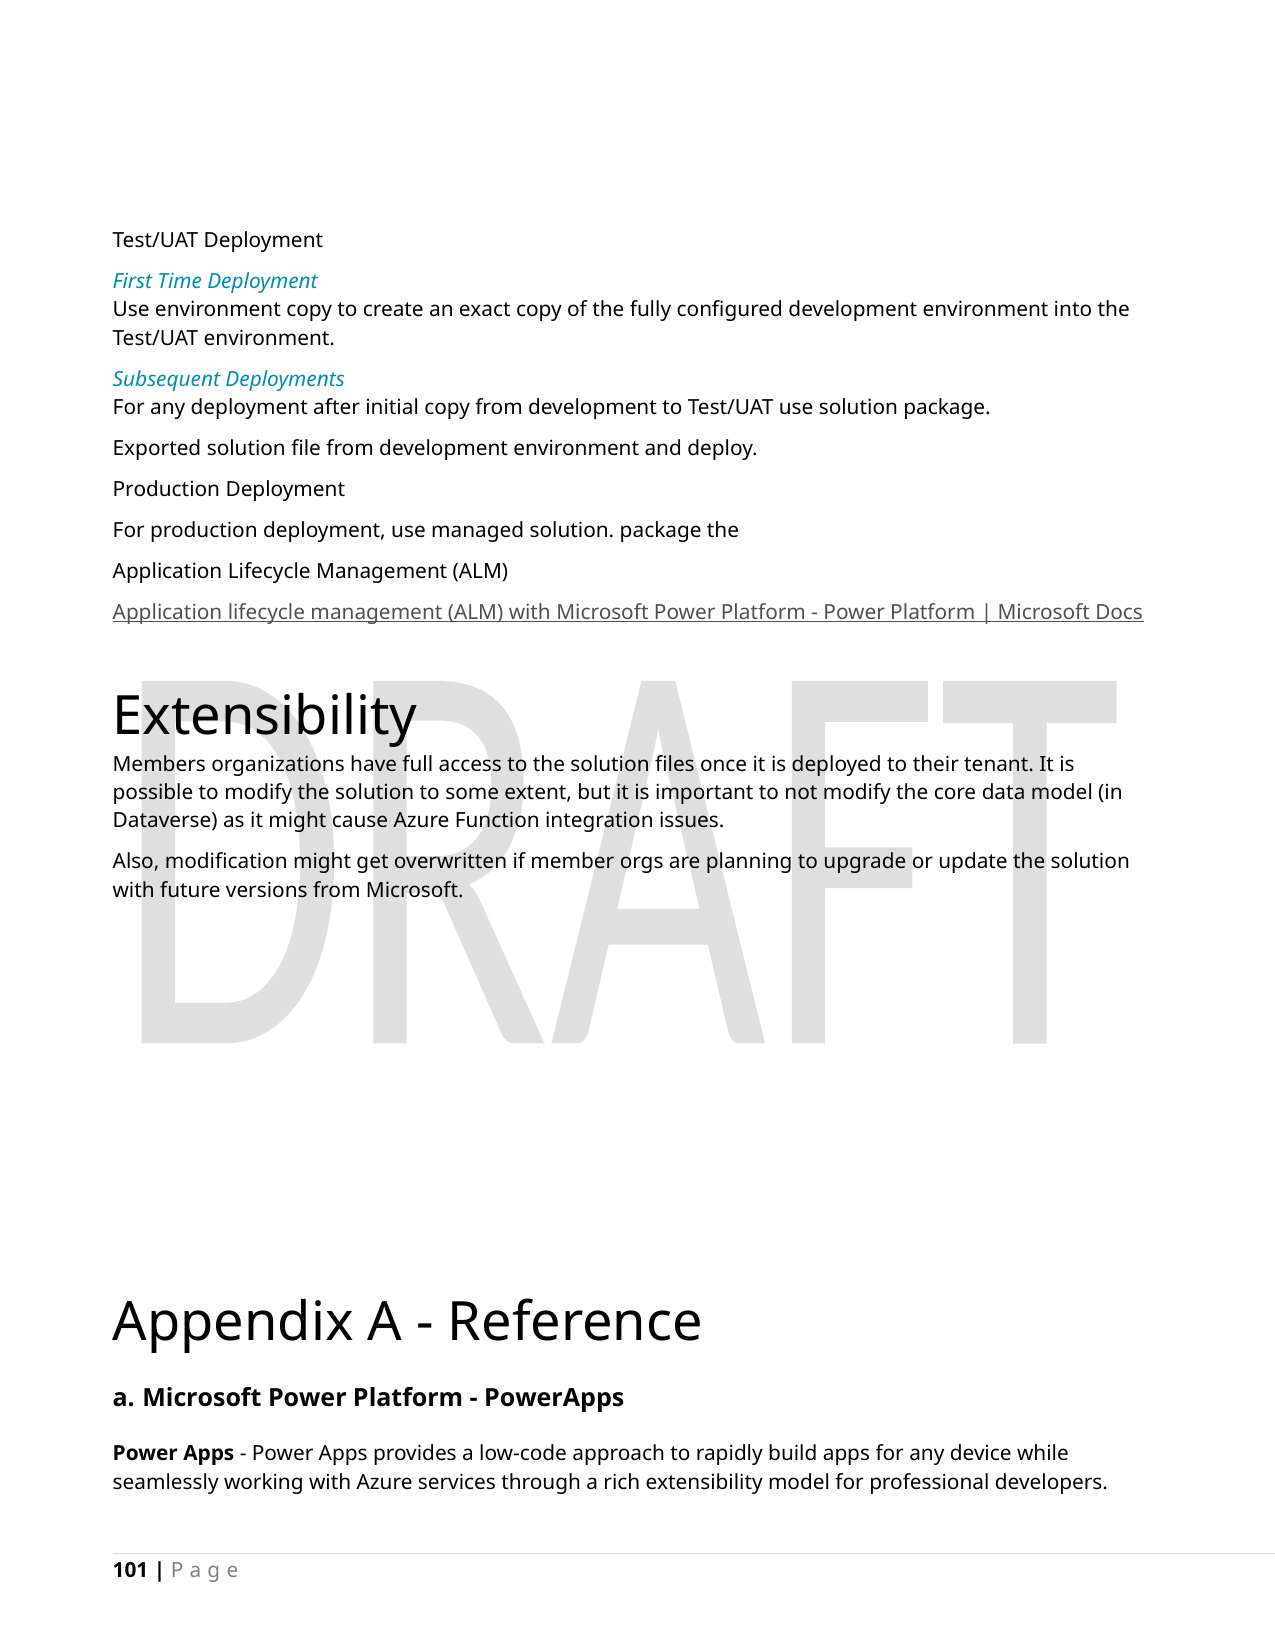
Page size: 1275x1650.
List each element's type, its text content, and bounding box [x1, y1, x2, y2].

subtitle Appendix A - Reference [112, 1284, 1146, 1354]
subtitle Application Lifecycle Management (ALM) [112, 556, 1146, 584]
text Exported solution file from development environment and deploy. [112, 433, 1146, 462]
text Use environment copy to create an exact copy of the fully configured development environment into the Test/UAT environment. [112, 294, 1146, 351]
subtitle Subsequent Deployments [112, 364, 1146, 392]
text Members organizations have full access to the solution files once it is deployed to their tenant. It is possible to modify the solution to some extent, but it is important to not modify the core data model (in Dataverse) as it might cause Azure Function integration issues. [112, 749, 1146, 834]
text Power Apps - Power Apps provides a low-code approach to rapidly build apps for any device while seamlessly working with Azure services through a rich extensibility model for professional developers. [112, 1438, 1146, 1495]
subtitle First Time Deployment [112, 266, 1146, 294]
text For production deployment, use managed solution. package the [112, 515, 1146, 543]
text Also, modification might get overwritten if member orgs are planning to upgrade or update the solution with future versions from Microsoft. [112, 847, 1146, 903]
subtitle Production Deployment [112, 474, 1146, 502]
list Microsoft Power Platform - PowerApps [112, 1379, 1146, 1413]
subtitle Extensibility [112, 679, 1146, 749]
text Application lifecycle management (ALM) with Microsoft Power Platform - Power Platform | Microsoft Docs [112, 597, 1146, 625]
subtitle Test/UAT Deployment [112, 225, 1146, 253]
text For any deployment after initial copy from development to Test/UAT use solution package. [112, 392, 1146, 421]
